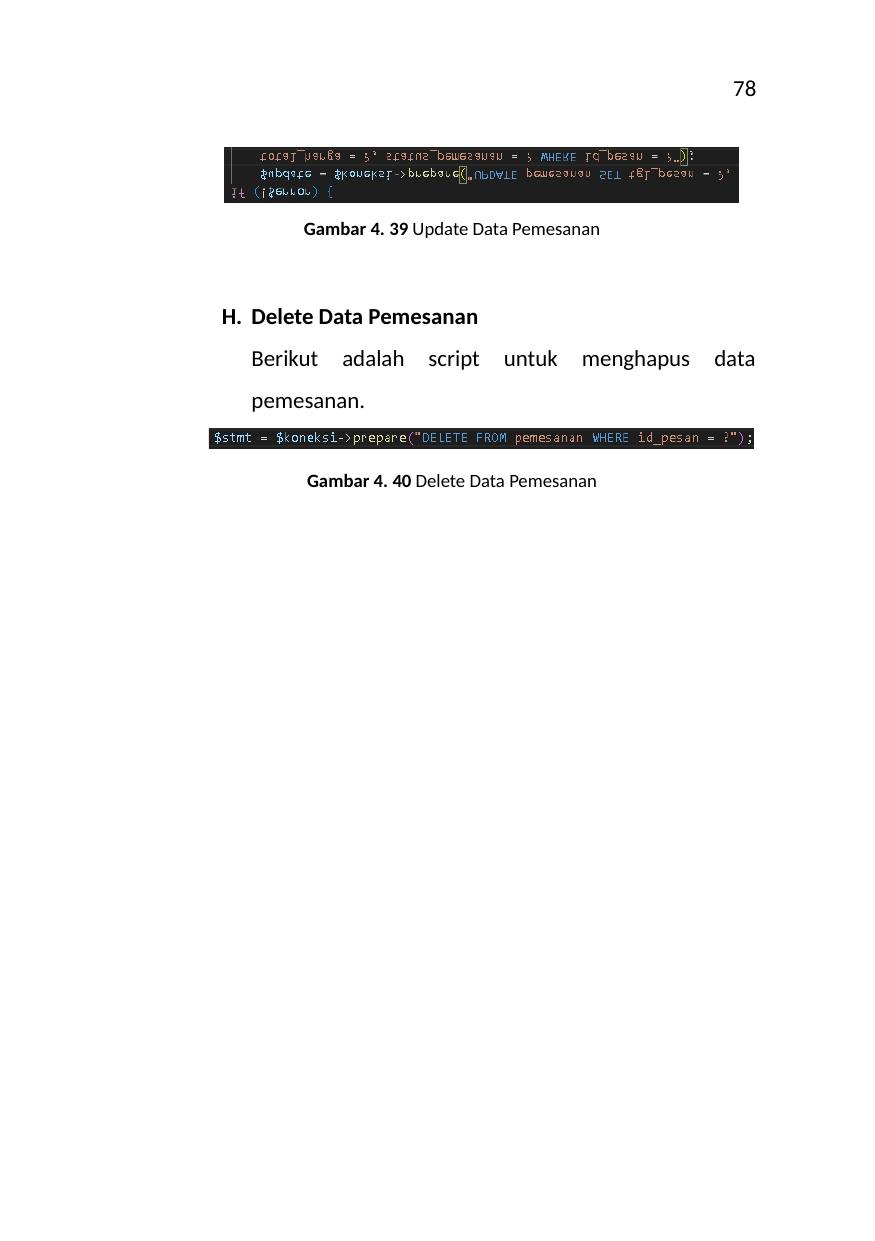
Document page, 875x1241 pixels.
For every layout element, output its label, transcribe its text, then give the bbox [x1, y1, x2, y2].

text Gambar 4. 40 Delete Data Pemesanan [148, 469, 756, 492]
text Gambar 4. 39 Update Data Pemesanan [148, 217, 756, 240]
list Berikut adalah script untuk menghapus data pemesanan. [251, 344, 756, 414]
picture [224, 147, 739, 203]
picture [208, 428, 754, 449]
list Delete Data Pemesanan [222, 302, 756, 330]
